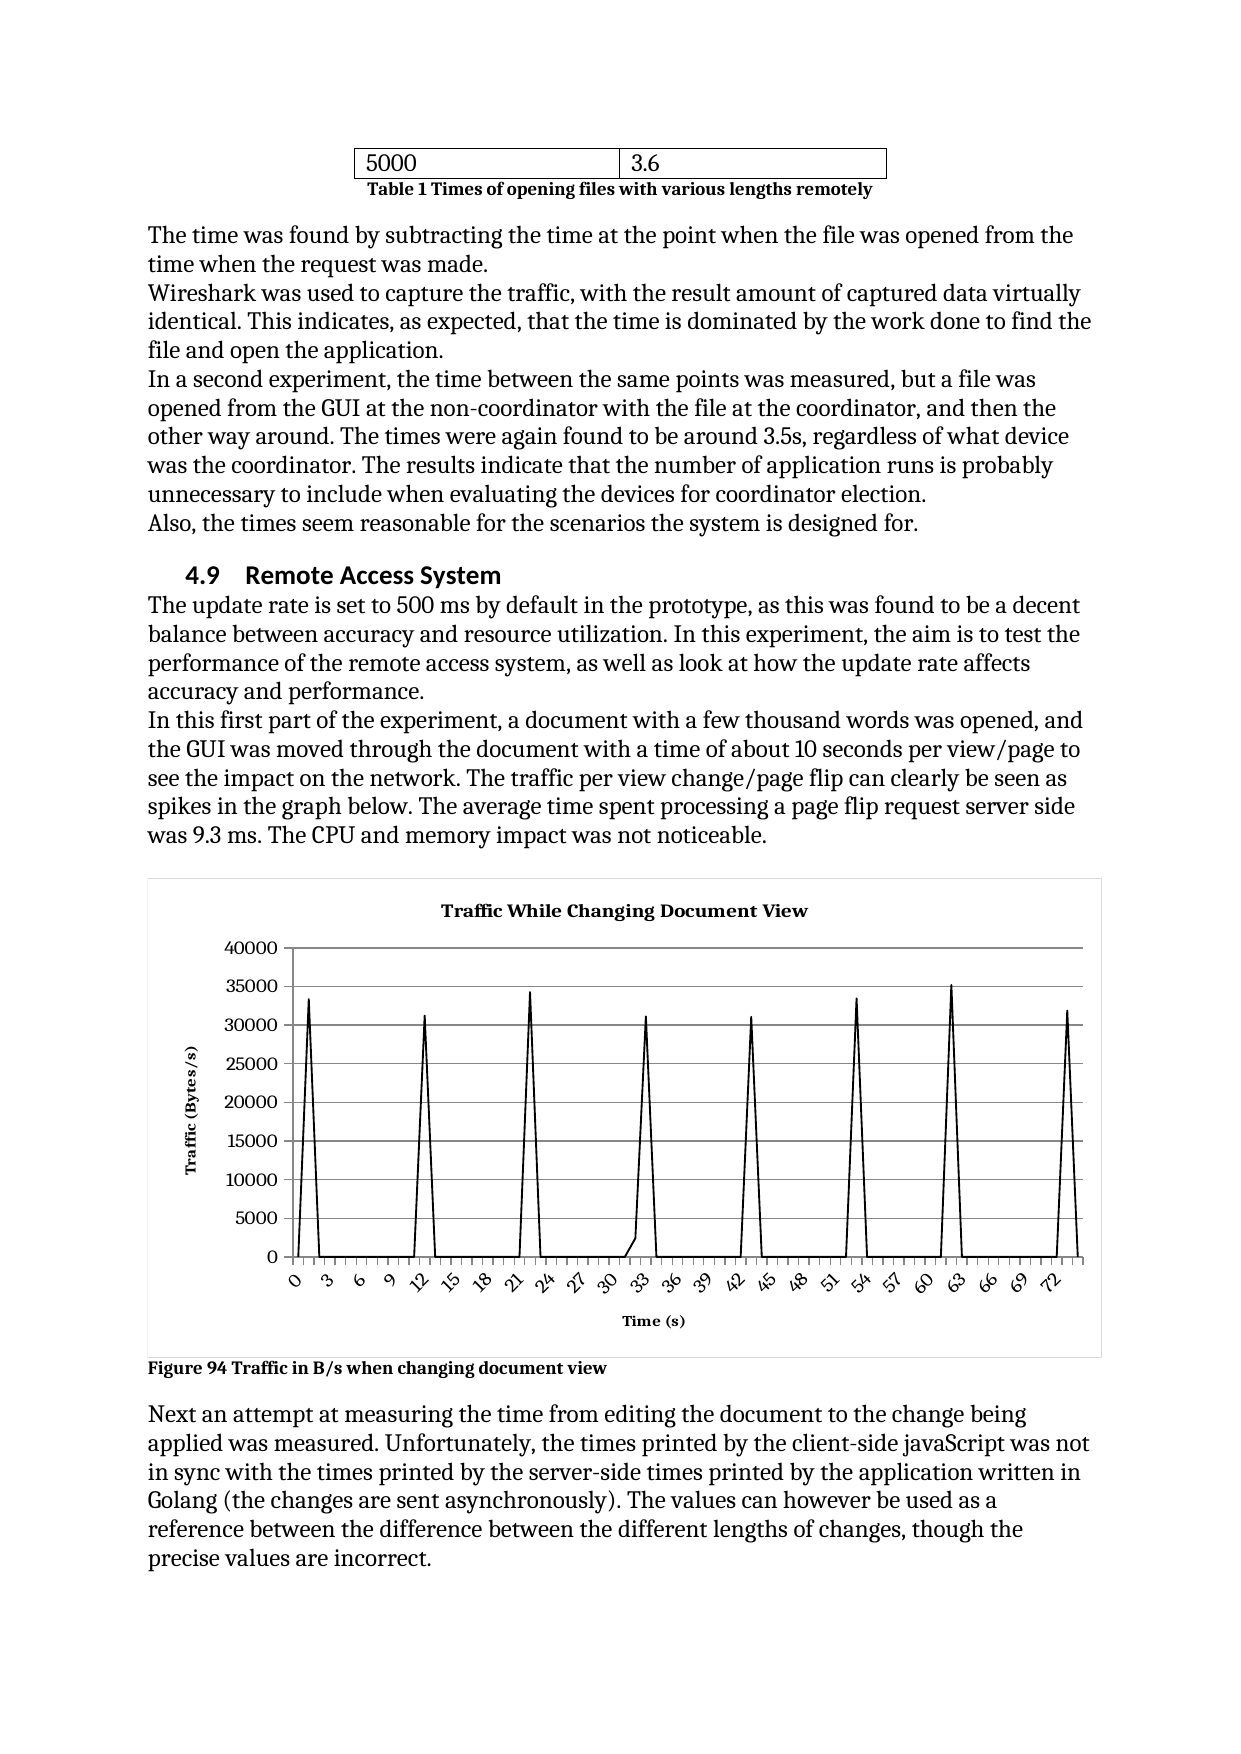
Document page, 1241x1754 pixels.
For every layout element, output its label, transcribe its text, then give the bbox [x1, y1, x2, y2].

subtitle Remote Access System [185, 558, 1092, 591]
text In a second experiment, the time between the same points was measured, but a file was opened from the GUI at the non-coordinator with the file at the coordinator, and then the other way around. The times were again found to be around 3.5s, regardless of what device was the coordinator. The results indicate that the number of application runs is probably unnecessary to include when evaluating the devices for coordinator election. [148, 365, 1092, 508]
text Wireshark was used to capture the traffic, with the result amount of captured data virtually identical. This indicates, as expected, that the time is dominated by the work done to find the file and open the application. [148, 278, 1092, 365]
text In this first part of the experiment, a document with a few thousand words was opened, and the GUI was moved through the document with a time of about 10 seconds per view/page to see the impact on the network. The traffic per view change/page flip can clearly be seen as spikes in the graph below. The average time spent processing a page flip request server side was 9.3 ms. The CPU and memory impact was not noticeable. [148, 706, 1092, 850]
text The time was found by subtracting the time at the point when the file was opened from the time when the request was made. [148, 221, 1092, 278]
table_cell 5000 [355, 149, 619, 177]
text Also, the times seem reasonable for the scenarios the system is designed for. [148, 508, 1092, 537]
text Figure 94 Traffic in B/s when changing document view [148, 1358, 1092, 1379]
text Table 1 Times of opening files with various lengths remotely [148, 178, 1092, 200]
text The update rate is set to 500 ms by default in the prototype, as this was found to be a decent balance between accuracy and resource utilization. In this experiment, the aim is to test the performance of the remote access system, as well as look at how the update rate affects accuracy and performance. [148, 591, 1092, 706]
text Next an attempt at measuring the time from editing the document to the change being applied was measured. Unfortunately, the times printed by the client-side javaScript was not in sync with the times printed by the server-side times printed by the application written in Golang (the changes are sent asynchronously). The values can however be used as a reference between the difference between the different lengths of changes, though the precise values are incorrect. [148, 1400, 1092, 1572]
table_cell 3.6 [620, 149, 886, 177]
